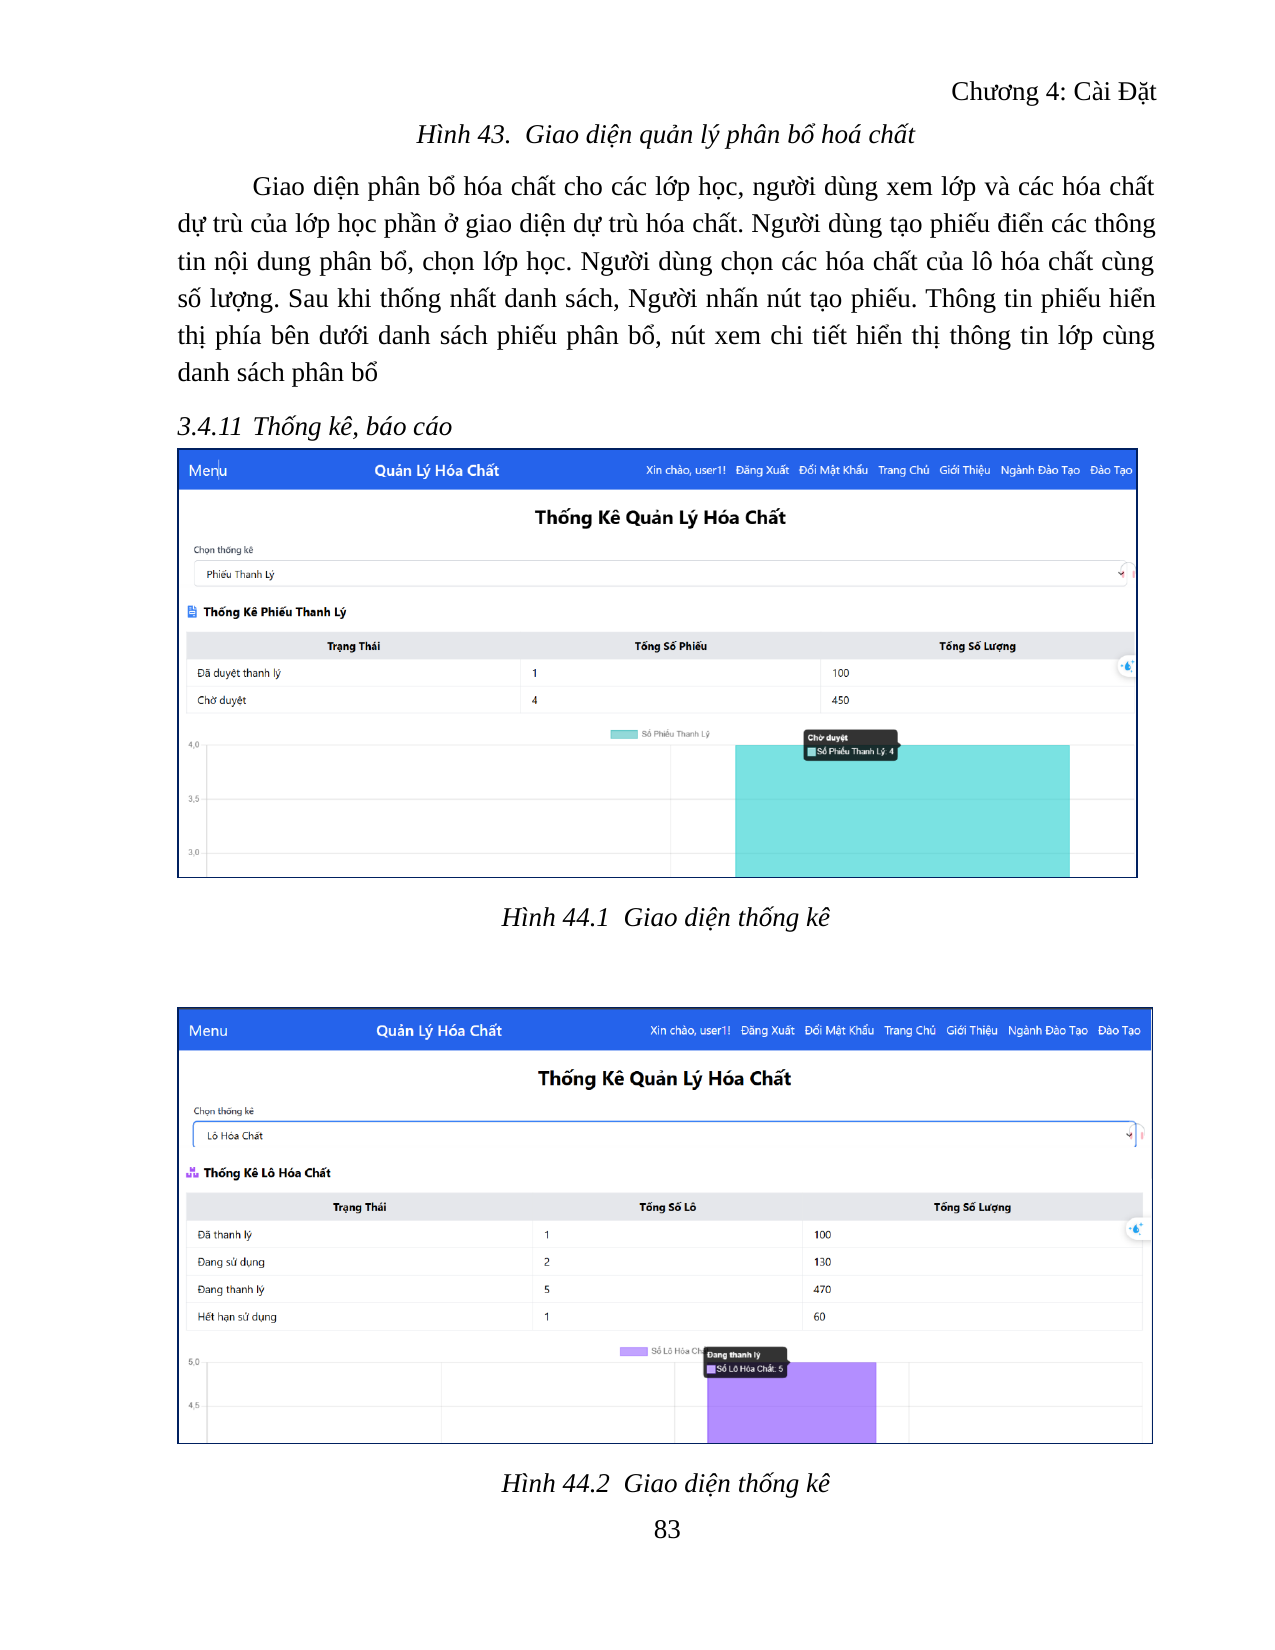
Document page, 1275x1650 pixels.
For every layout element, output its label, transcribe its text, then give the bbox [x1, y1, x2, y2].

text Hình 44.1 Giao diện thống kê [177, 901, 1157, 932]
text Hình 44.2 Giao diện thống kê [177, 1467, 1157, 1498]
picture [179, 1008, 1152, 1443]
picture [179, 450, 1136, 877]
subtitle Thống kê, báo cáo [177, 411, 1157, 442]
text Giao diện phân bổ hóa chất cho các lớp học, người dùng xem lớp và các hóa chất dự trù của lớp học phần ở giao diện dự trù hóa chất. Người dùng tạo phiếu điển các thông tin nội dung phân bổ, chọn lớp học. Người dùng chọn các hóa chất của lô hóa chất cùng số lượng. Sau khi thống nhất danh sách, Người nhấn nút tạo phiếu. Thông tin phiếu hiển thị phía bên dưới danh sách phiếu phân bổ, nút xem chi tiết hiển thị thông tin lớp cùng danh sách phân bổ [177, 170, 1157, 388]
text Hình 43. Giao diện quản lý phân bổ hoá chất [177, 118, 1157, 149]
